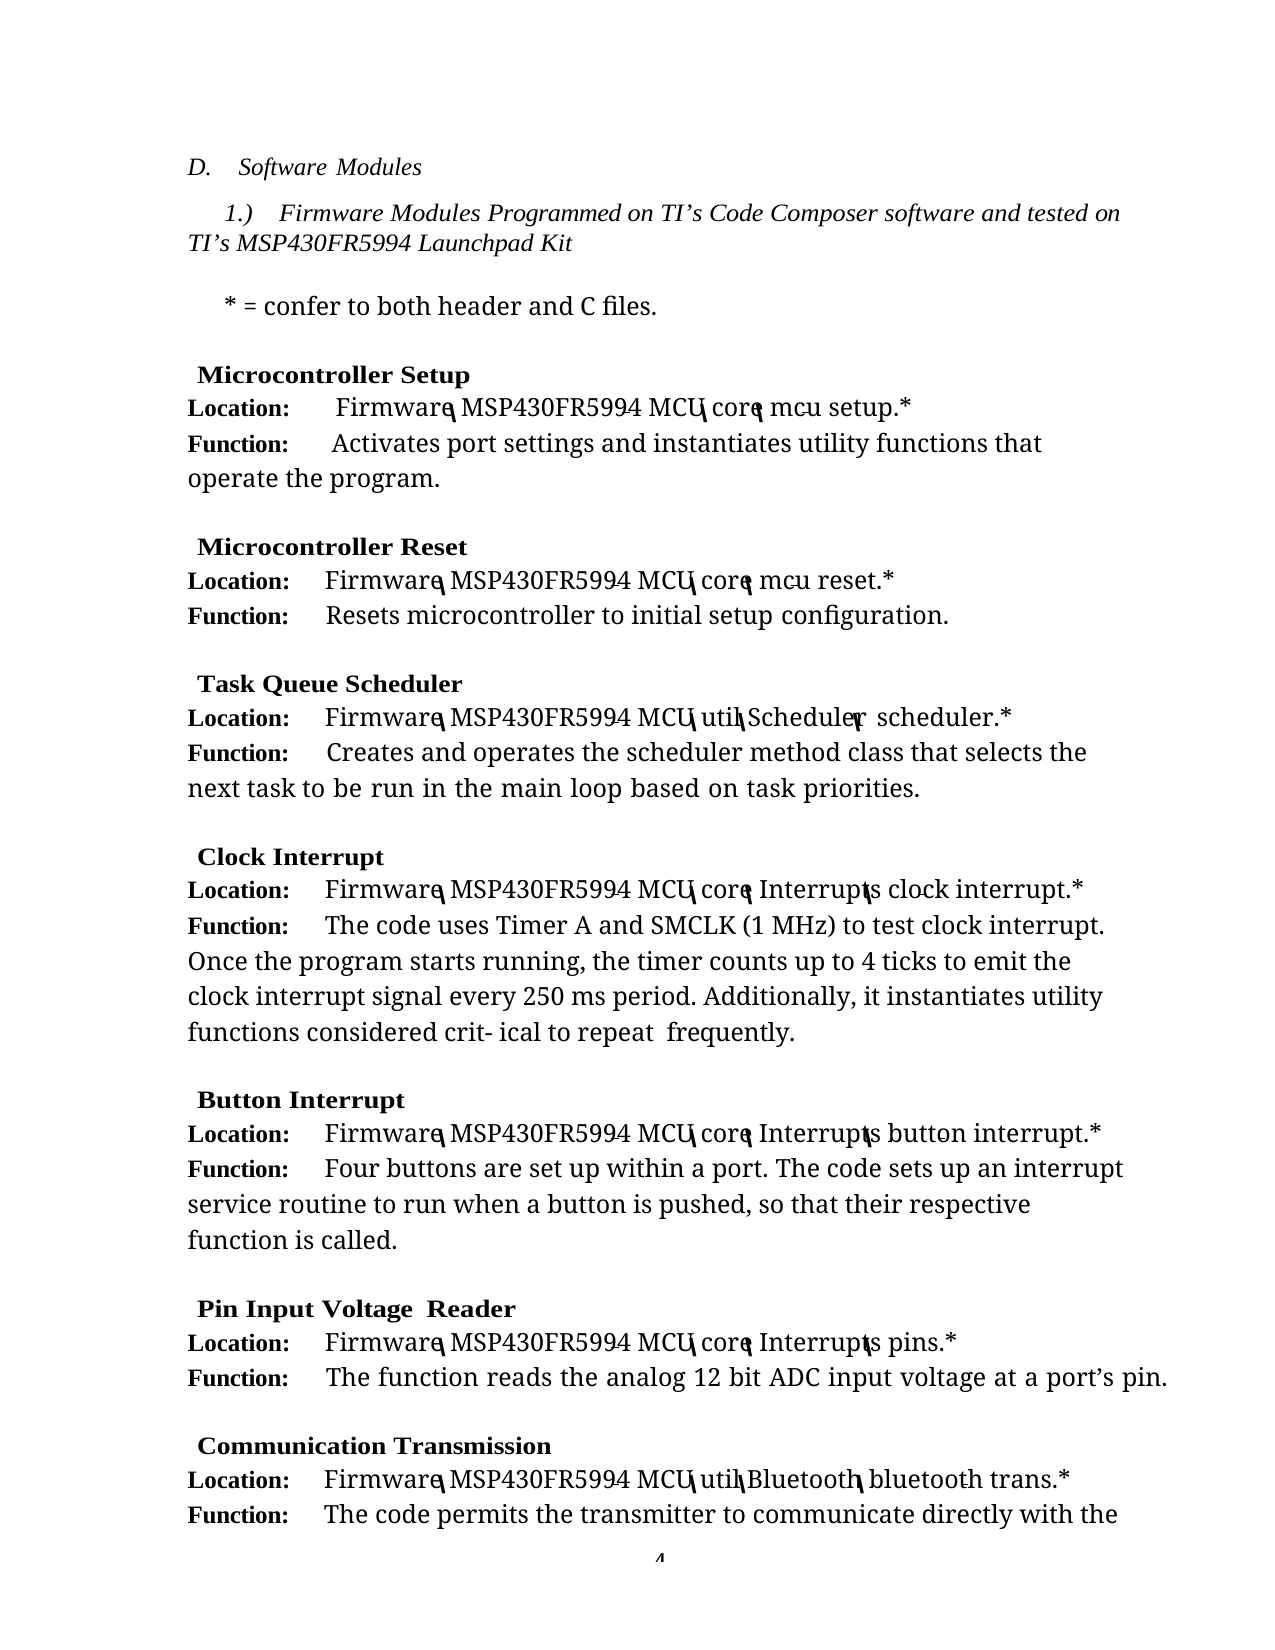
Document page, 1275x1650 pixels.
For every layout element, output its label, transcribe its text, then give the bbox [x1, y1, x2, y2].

subtitle Communication Transmission [197, 1431, 1225, 1460]
text 1.) Firmware Modules Programmed on TI’s Code Composer software and tested on TI’s MSP430FR5994 Launchpad Kit [187, 198, 1123, 257]
subtitle Clock Interrupt [197, 842, 1225, 871]
subtitle Microcontroller Setup [197, 360, 1225, 389]
subtitle Button Interrupt [197, 1085, 1225, 1114]
text Location: Firmware MSP430FR5994 MCU core Interrupts pins.* [187, 1324, 1225, 1358]
text Function: Creates and operates the scheduler method class that selects the next task to be run in the main loop based on task priorities. [187, 735, 1125, 804]
text Location: Firmware MSP430FR5994 MCU util Scheduler scheduler.* [187, 699, 1225, 733]
subtitle Task Queue Scheduler [197, 669, 1225, 698]
text Location: Firmware MSP430FR5994 MCU core Interrupts clock interrupt.* Function: The code uses Timer A and SMCLK (1 MHz) to test clock interrupt. Once the program starts running, the timer counts up to 4 ticks to emit the clock interrupt signal every 250 ms period. Additionally, it instantiates utility functions considered crit- ical to repeat frequently. [187, 872, 1125, 1049]
text Function: Resets microcontroller to initial setup configuration. [187, 598, 1225, 632]
text * = confer to both header and C files. [224, 288, 1225, 322]
text Location: Firmware MSP430FR5994 MCU core mcu reset.* [187, 562, 1225, 596]
subtitle Microcontroller Reset [197, 532, 1225, 561]
text Function: The function reads the analog 12 bit ADC input voltage at a port’s pin. [187, 1360, 1225, 1394]
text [187, 1461, 1125, 1531]
text Function: Activates port settings and instantiates utility functions that operate the program. [187, 425, 1125, 495]
text Location: Firmware MSP430FR5994 MCU core mcu setup.* [187, 390, 1225, 424]
text Location: Firmware MSP430FR5994 MCU core Interrupts button interrupt.* Function: Four buttons are set up within a port. The code sets up an interrupt service routine to run when a button is pushed, so that their respective function is called. [187, 1115, 1125, 1257]
subtitle Pin Input Voltage Reader [197, 1294, 1225, 1323]
list Software Modules [187, 152, 1225, 180]
